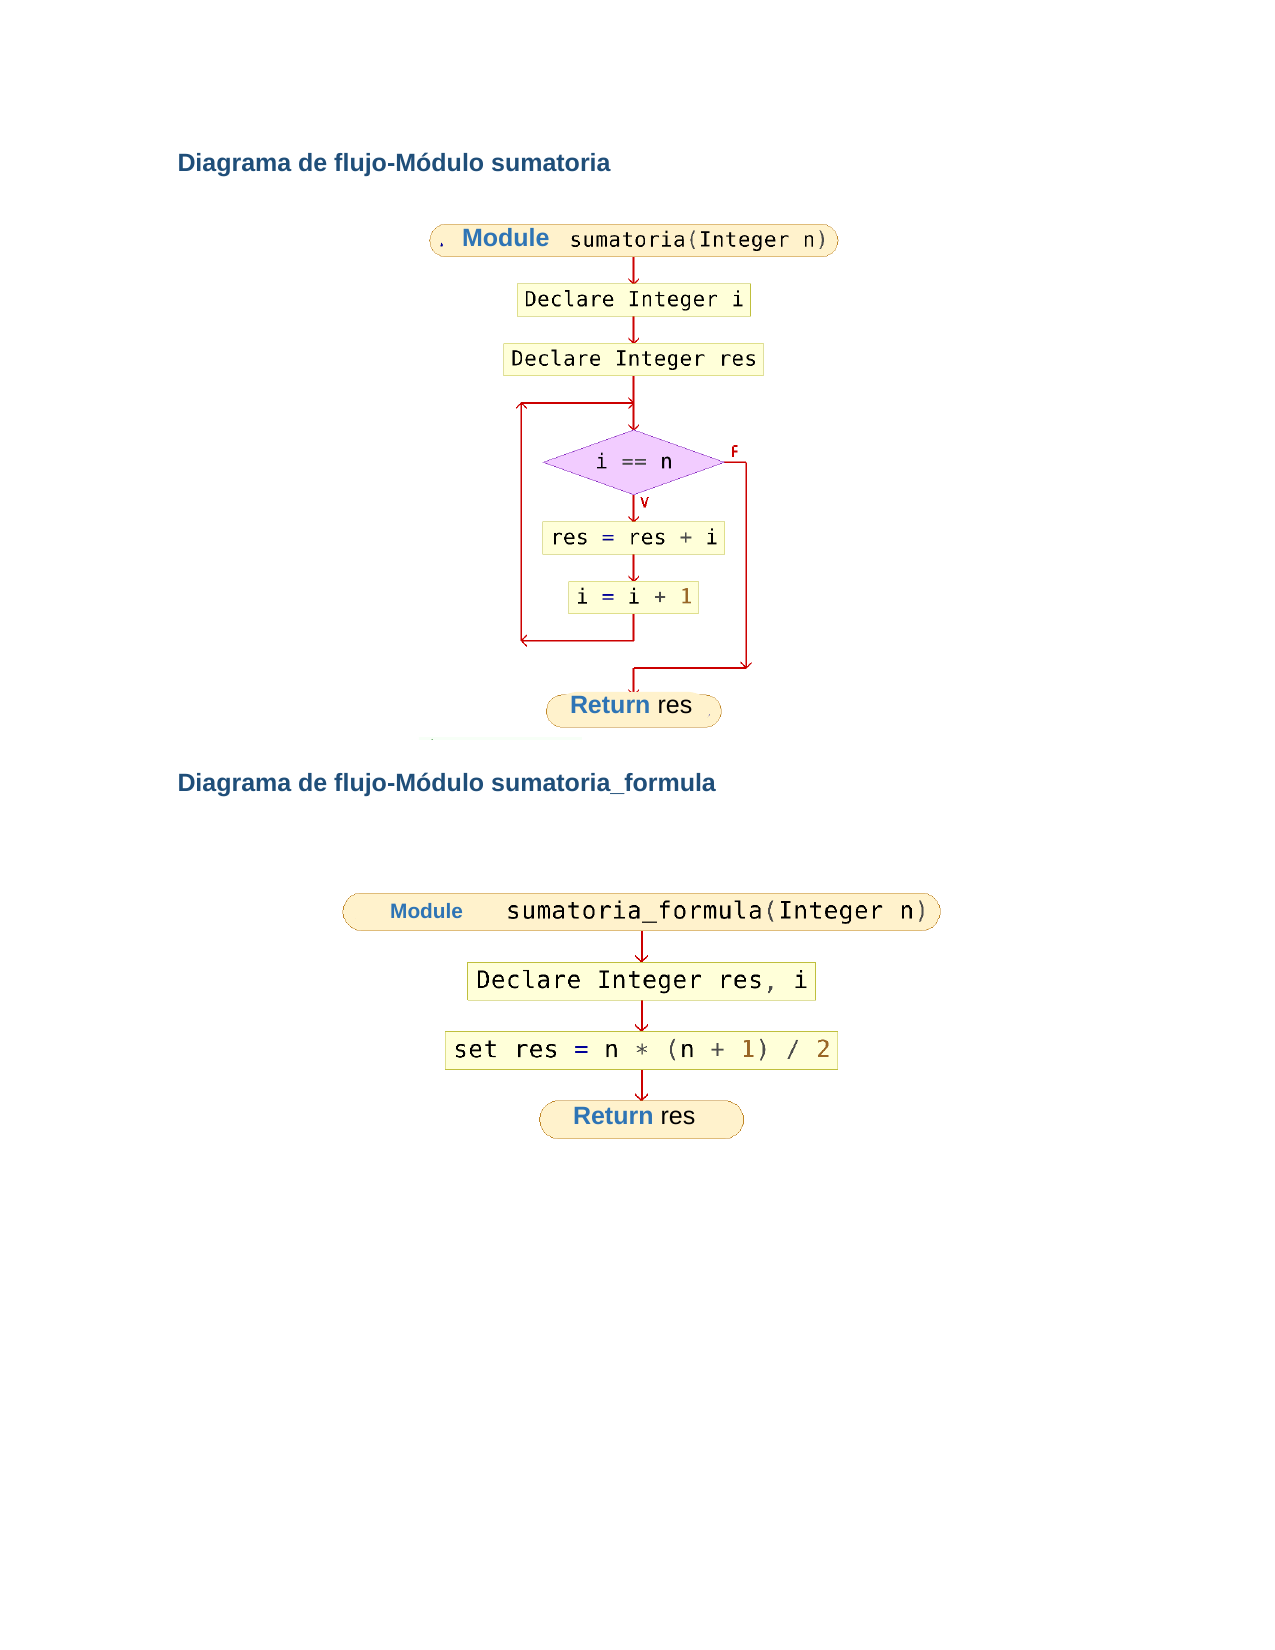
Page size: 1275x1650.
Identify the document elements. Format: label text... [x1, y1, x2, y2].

text Diagrama de flujo-Módulo sumatoria_formula [177, 768, 1098, 797]
picture [418, 196, 857, 740]
picture [325, 863, 951, 1176]
text Diagrama de flujo-Módulo sumatoria [177, 148, 1098, 176]
